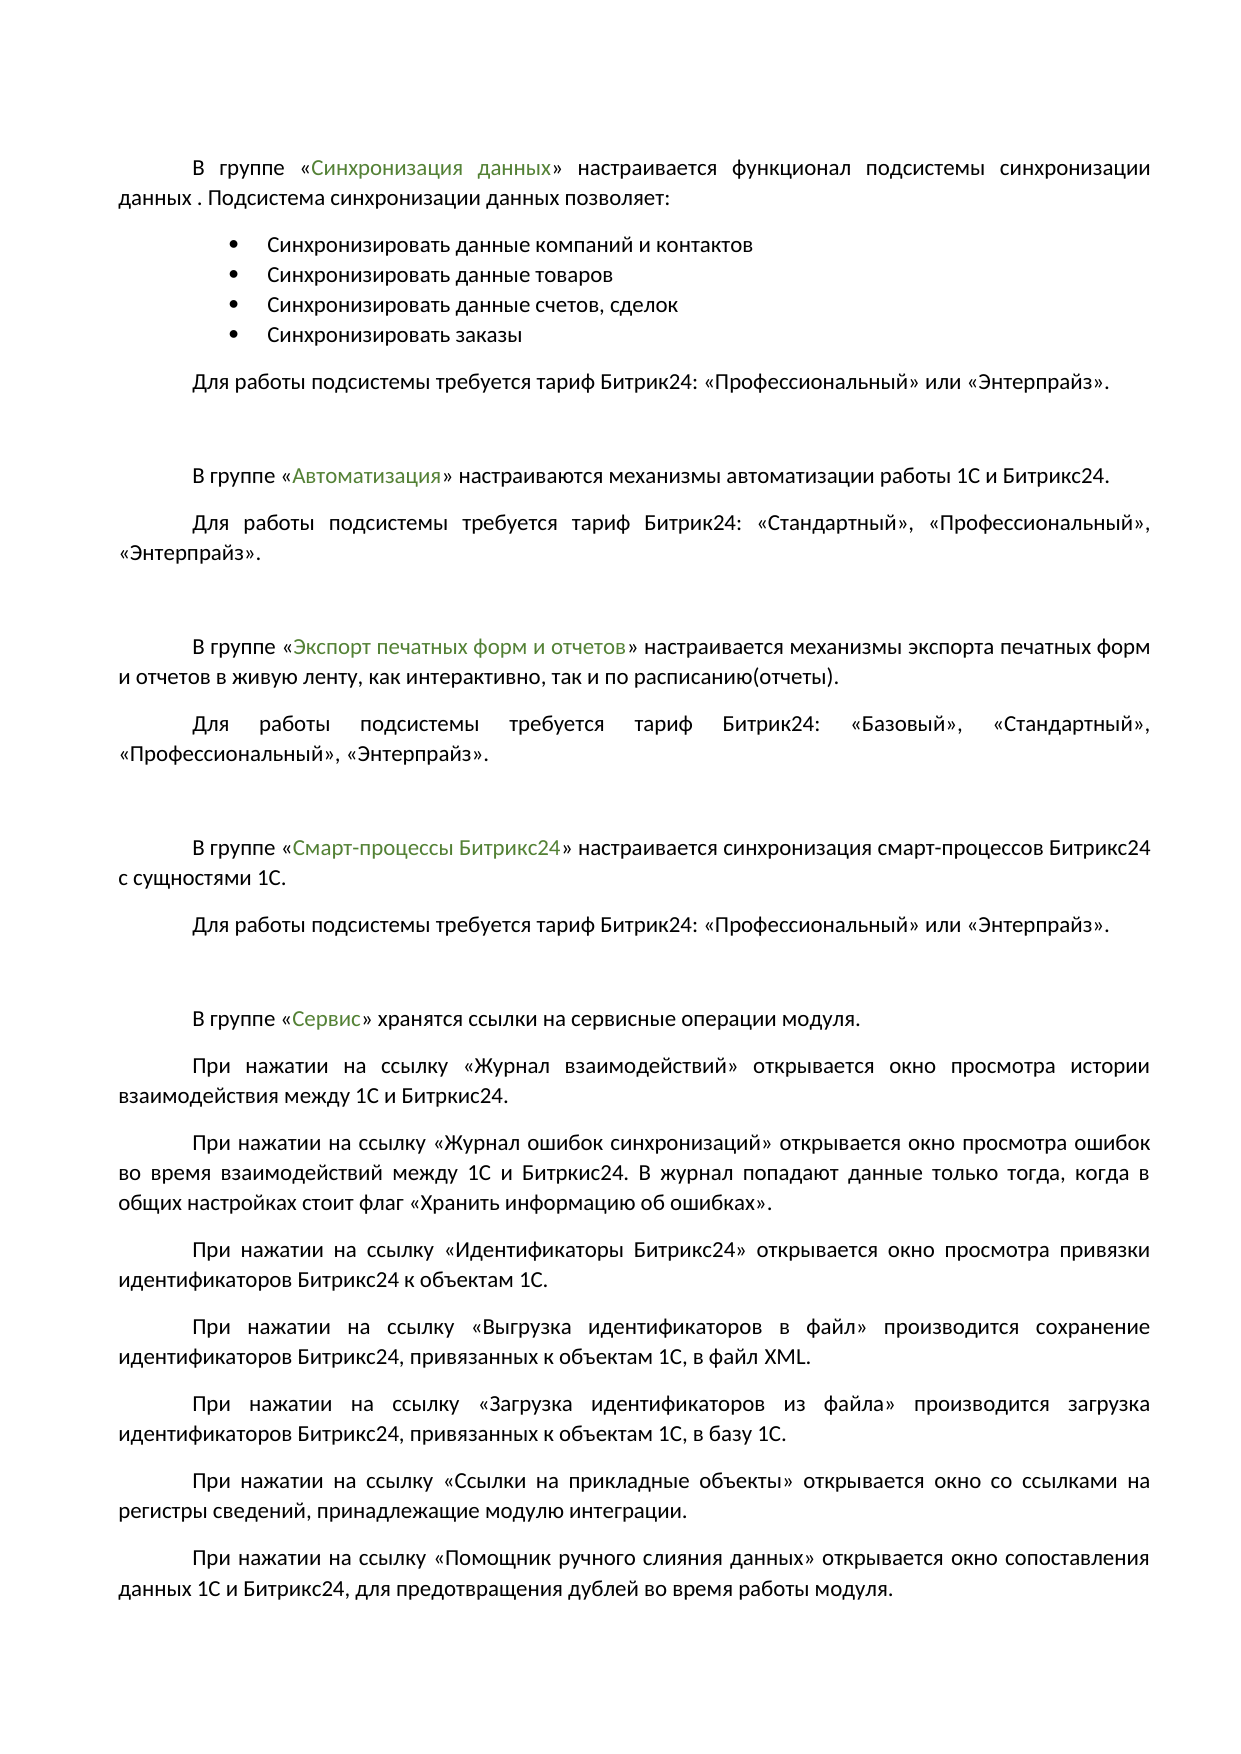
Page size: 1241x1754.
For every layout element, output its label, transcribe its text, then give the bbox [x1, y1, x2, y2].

text Для работы подсистемы требуется тариф Битрик24: «Профессиональный» или «Энтерпрайз». [118, 910, 1152, 938]
text При нажатии на ссылку «Загрузка идентификаторов из файла» производится загрузка идентификаторов Битрикс24, привязанных к объектам 1С, в базу 1С. [118, 1389, 1152, 1448]
list Синхронизировать данные товаров [229, 260, 1152, 288]
text Для работы подсистемы требуется тариф Битрик24: «Базовый», «Стандартный», «Профессиональный», «Энтерпрайз». [118, 709, 1152, 767]
text При нажатии на ссылку «Помощник ручного слияния данных» открывается окно сопоставления данных 1С и Битрикс24, для предотвращения дублей во время работы модуля. [118, 1543, 1152, 1602]
text При нажатии на ссылку «Ссылки на прикладные объекты» открывается окно со ссылками на регистры сведений, принадлежащие модулю интеграции. [118, 1466, 1152, 1525]
text Для работы подсистемы требуется тариф Битрик24: «Стандартный», «Профессиональный», «Энтерпрайз». [118, 508, 1152, 566]
text При нажатии на ссылку «Идентификаторы Битрикс24» открывается окно просмотра привязки идентификаторов Битрикс24 к объектам 1С. [118, 1235, 1152, 1293]
text В группе «Экспорт печатных форм и отчетов» настраивается механизмы экспорта печатных форм и отчетов в живую ленту, как интерактивно, так и по расписанию(отчеты). [118, 632, 1152, 690]
list Синхронизировать данные компаний и контактов [229, 230, 1152, 258]
text В группе «Синхронизация данных» настраивается функционал подсистемы синхронизации данных . Подсистема синхронизации данных позволяет: [118, 153, 1152, 211]
list Синхронизировать заказы [229, 321, 1152, 349]
text При нажатии на ссылку «Журнал ошибок синхронизаций» открывается окно просмотра ошибок во время взаимодействий между 1С и Битркис24. В журнал попадают данные только тогда, когда в общих настройках стоит флаг «Хранить информацию об ошибках». [118, 1128, 1152, 1216]
list Синхронизировать данные счетов, сделок [229, 290, 1152, 318]
text В группе «Смарт-процессы Битрикс24» настраивается синхронизация смарт-процессов Битрикс24 с сущностями 1С. [118, 833, 1152, 891]
text При нажатии на ссылку «Выгрузка идентификаторов в файл» производится сохранение идентификаторов Битрикс24, привязанных к объектам 1С, в файл XML. [118, 1312, 1152, 1371]
text При нажатии на ссылку «Журнал взаимодействий» открывается окно просмотра истории взаимодействия между 1С и Битркис24. [118, 1051, 1152, 1109]
text Для работы подсистемы требуется тариф Битрик24: «Профессиональный» или «Энтерпрайз». [118, 367, 1152, 396]
text В группе «Автоматизация» настраиваются механизмы автоматизации работы 1С и Битрикс24. [118, 461, 1152, 489]
text В группе «Сервис» хранятся ссылки на сервисные операции модуля. [118, 1004, 1152, 1032]
